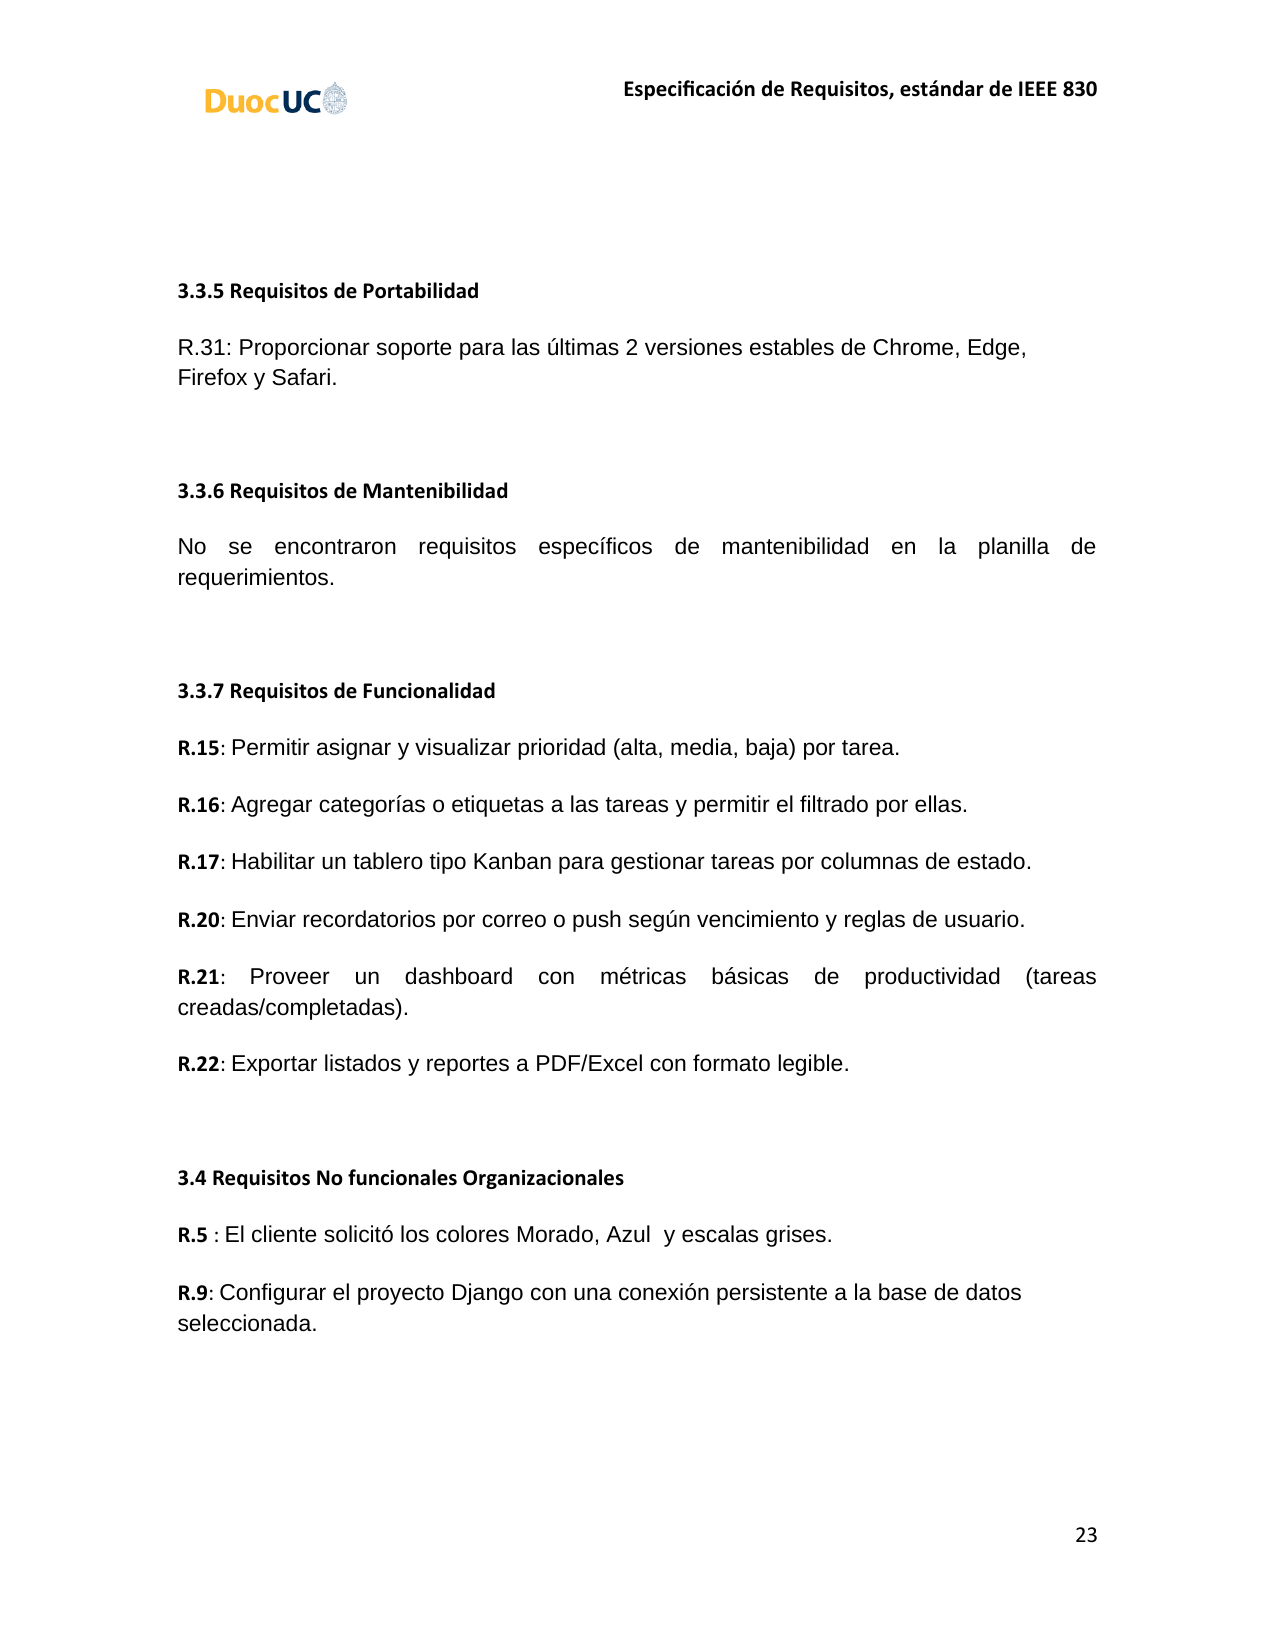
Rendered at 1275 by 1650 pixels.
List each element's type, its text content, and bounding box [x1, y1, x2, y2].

subtitle 3.3.5 Requisitos de Portabilidad [177, 276, 1098, 304]
text R.16: Agregar categorías o etiquetas a las tareas y permitir el filtrado por ellas. [177, 790, 1098, 818]
subtitle 3.3.7 Requisitos de Funcionalidad [177, 676, 1098, 704]
text No se encontraron requisitos específicos de mantenibilidad en la planilla de requerimientos. [177, 533, 1098, 590]
text R.22: Exportar listados y reportes a PDF/Excel con formato legible. [177, 1049, 1098, 1077]
text R.17: Habilitar un tablero tipo Kanban para gestionar tareas por columnas de estado. [177, 847, 1098, 876]
text R.20: Enviar recordatorios por correo o push según vencimiento y reglas de usuario. [177, 905, 1098, 933]
text R.15: Permitir asignar y visualizar prioridad (alta, media, baja) por tarea. [177, 733, 1098, 761]
subtitle 3.4 Requisitos No funcionales Organizacionales [177, 1163, 1098, 1191]
text R.9: Configurar el proyecto Django con una conexión persistente a la base de datos seleccionada. [177, 1278, 1098, 1336]
text R.31: Proporcionar soporte para las últimas 2 versiones estables de Chrome, Edge, Firefox y Safari. [177, 333, 1098, 390]
text R.21: Proveer un dashboard con métricas básicas de productividad (tareas creadas/completadas). [177, 962, 1098, 1020]
picture [198, 78, 352, 117]
subtitle 3.3.6 Requisitos de Mantenibilidad [177, 476, 1098, 504]
text R.5 : El cliente solicitó los colores Morado, Azul y escalas grises. [177, 1221, 1098, 1248]
